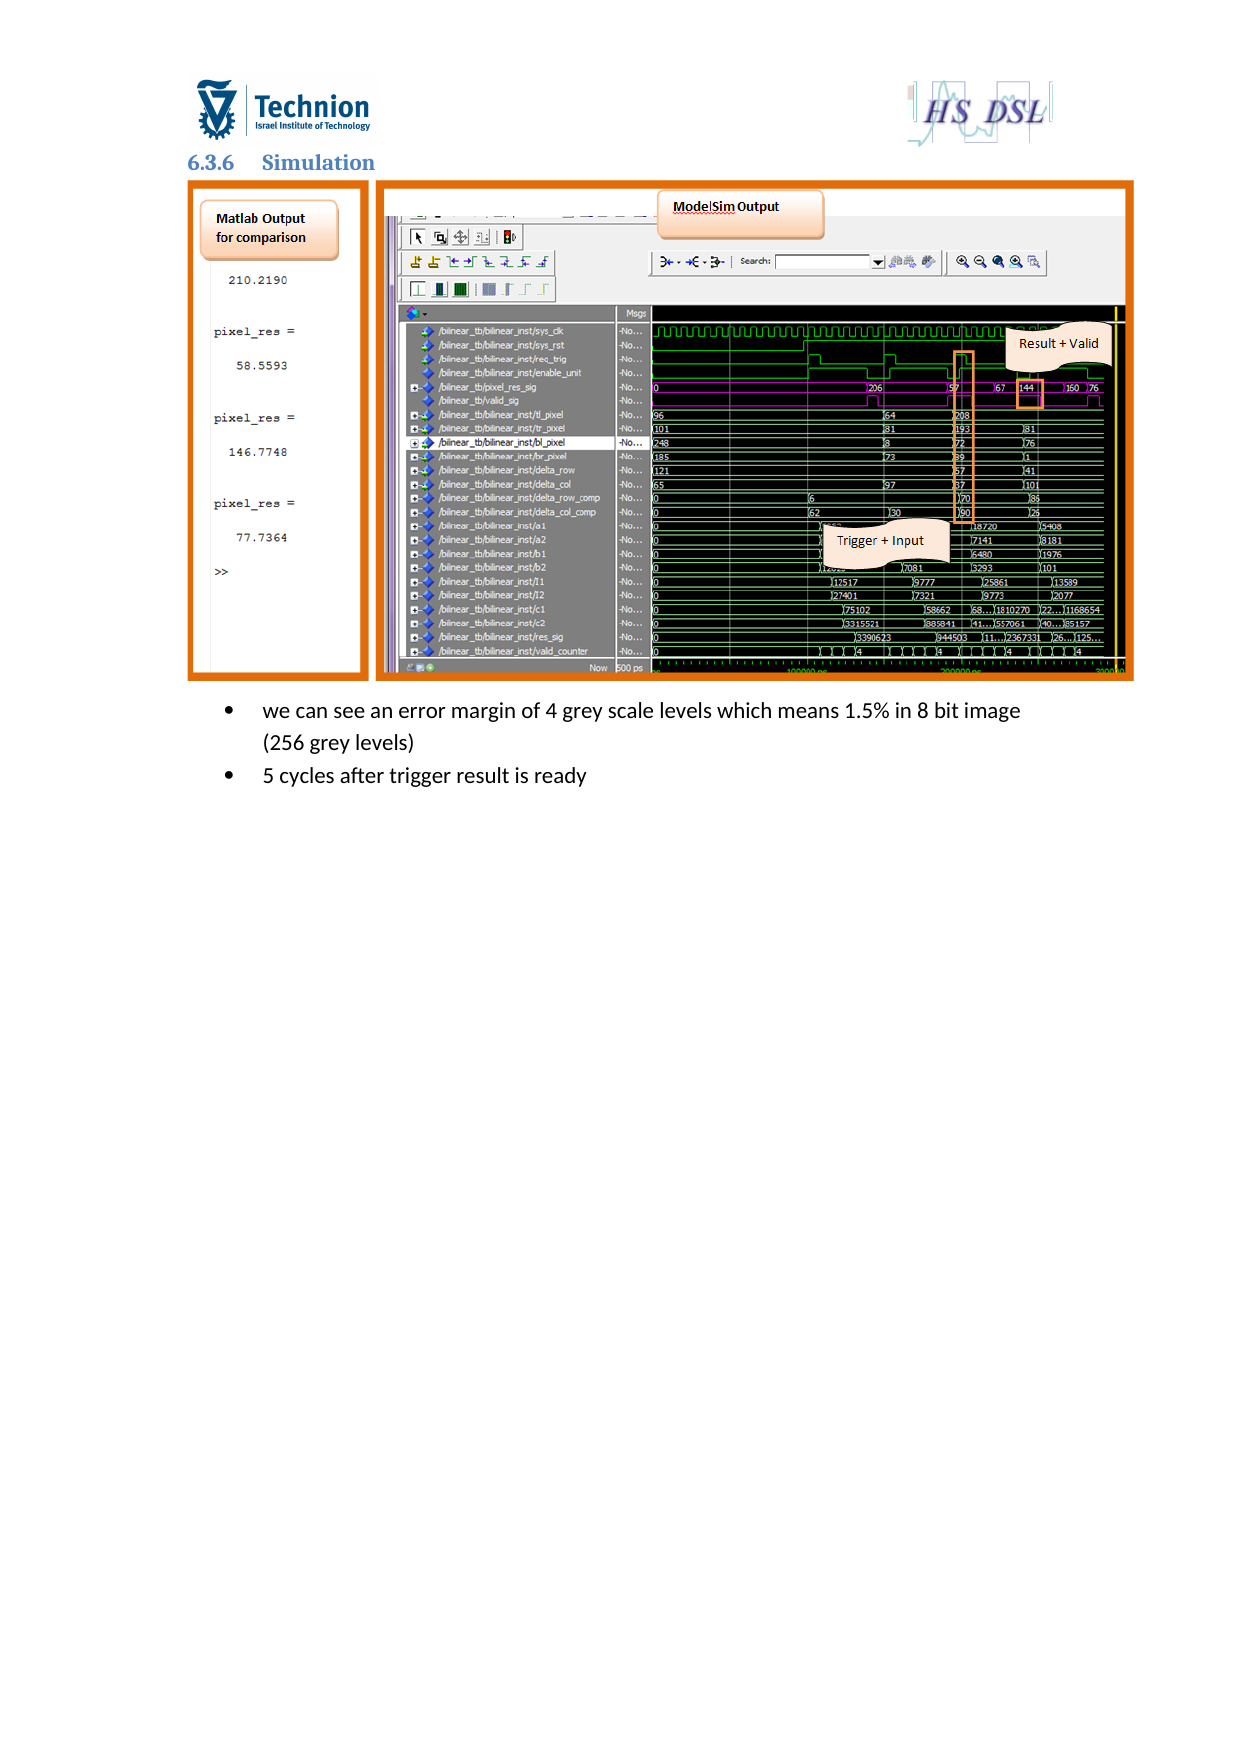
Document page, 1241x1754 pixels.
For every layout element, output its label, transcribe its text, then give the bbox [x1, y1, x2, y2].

list 5 cycles after trigger result is ready [225, 761, 1053, 789]
list we can see an error margin of 4 grey scale levels which means 1.5% in 8 bit image (256 grey levels) [225, 696, 1053, 757]
picture [187, 74, 378, 147]
picture [187, 180, 1138, 682]
picture [907, 73, 1053, 147]
subtitle Simulation [187, 150, 1053, 176]
